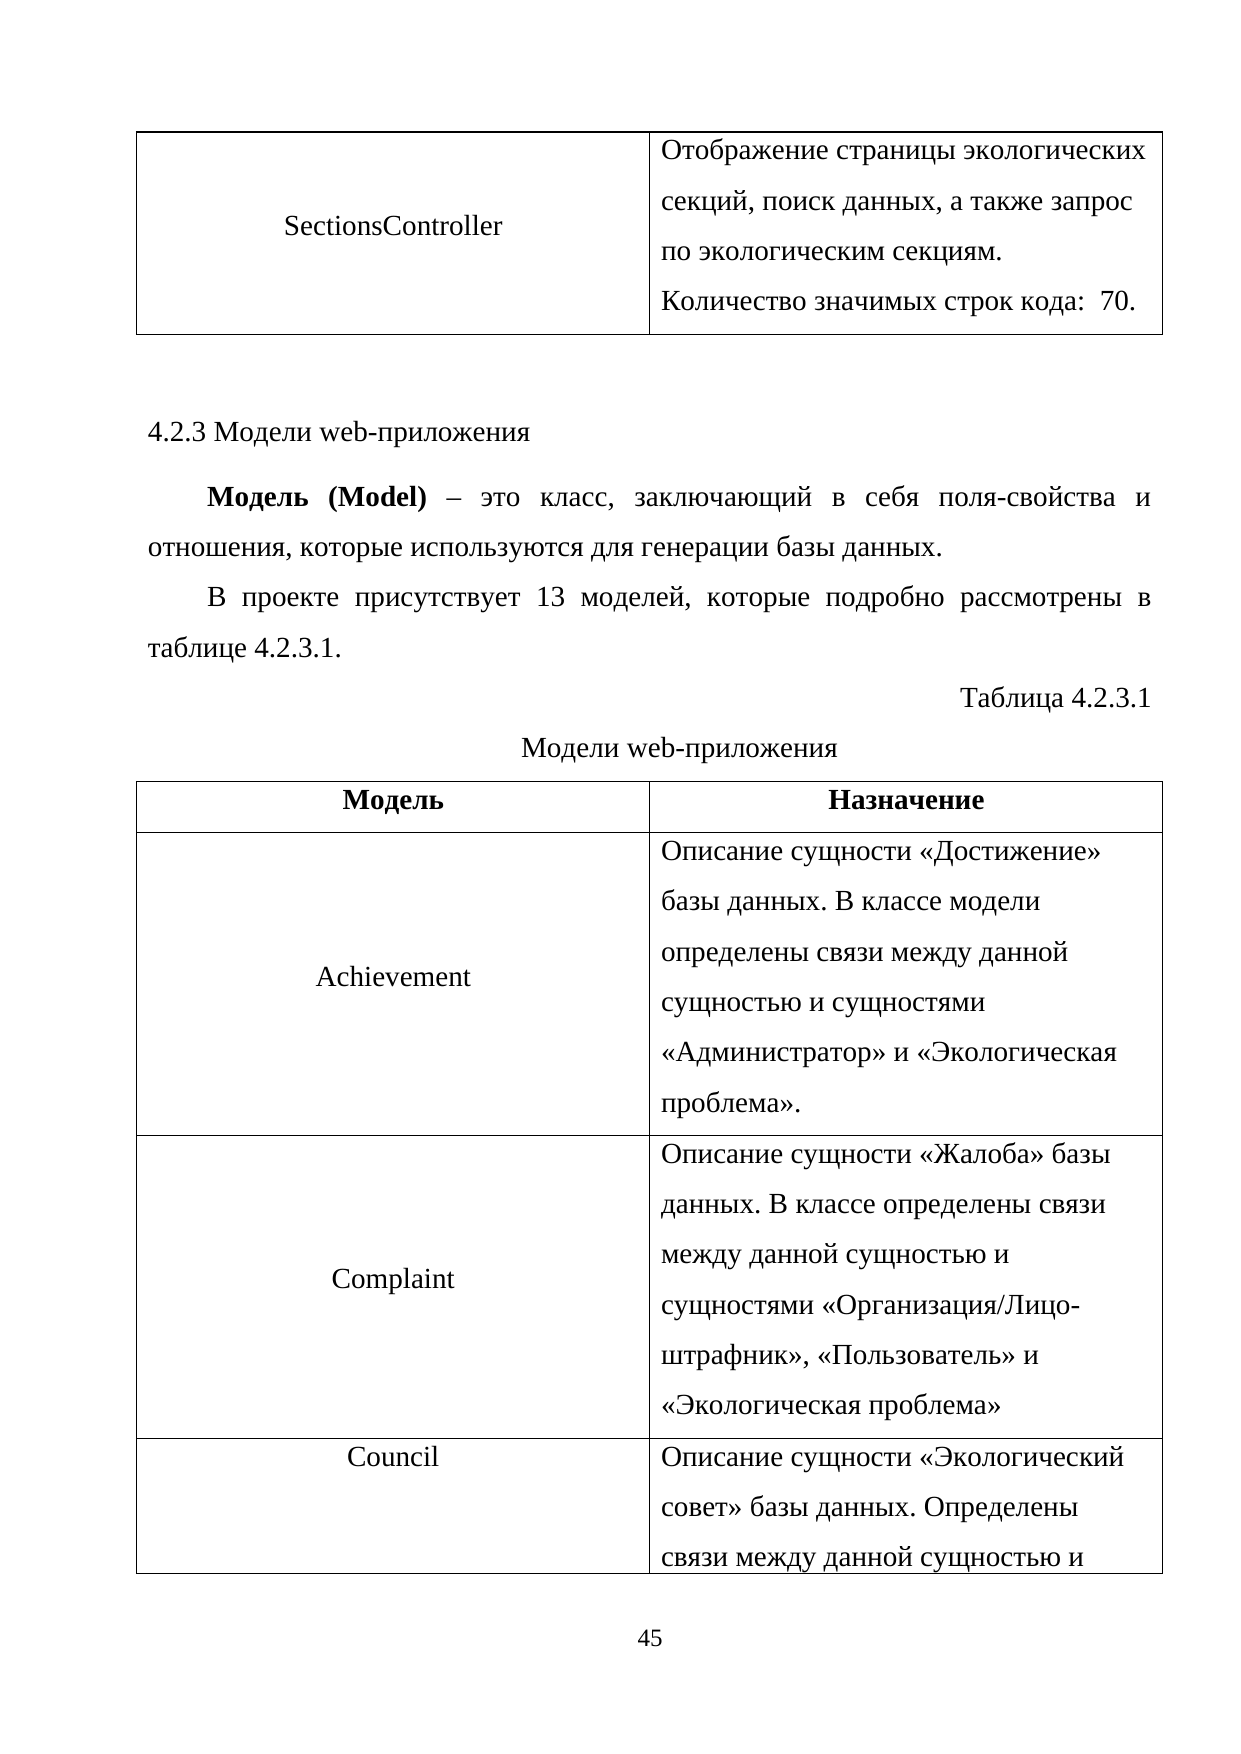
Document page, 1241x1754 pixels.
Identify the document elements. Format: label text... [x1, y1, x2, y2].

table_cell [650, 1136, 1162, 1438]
subtitle 4.2.3 Модели web-приложения [148, 414, 1152, 448]
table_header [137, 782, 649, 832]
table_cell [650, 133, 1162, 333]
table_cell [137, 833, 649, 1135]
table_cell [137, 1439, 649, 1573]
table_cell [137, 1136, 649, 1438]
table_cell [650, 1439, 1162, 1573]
text Модель (Model) – это класс, заключающий в себя поля-свойства и отношения, которые используются для генерации базы данных. [148, 479, 1152, 563]
text Модели web-приложения [148, 731, 1152, 764]
text В проекте присутствует 13 моделей, которые подробно рассмотрены в таблице 4.2.3.1. [148, 579, 1152, 663]
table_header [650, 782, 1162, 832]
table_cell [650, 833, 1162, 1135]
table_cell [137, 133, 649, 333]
text Таблица 4.2.3.1 [148, 680, 1152, 714]
